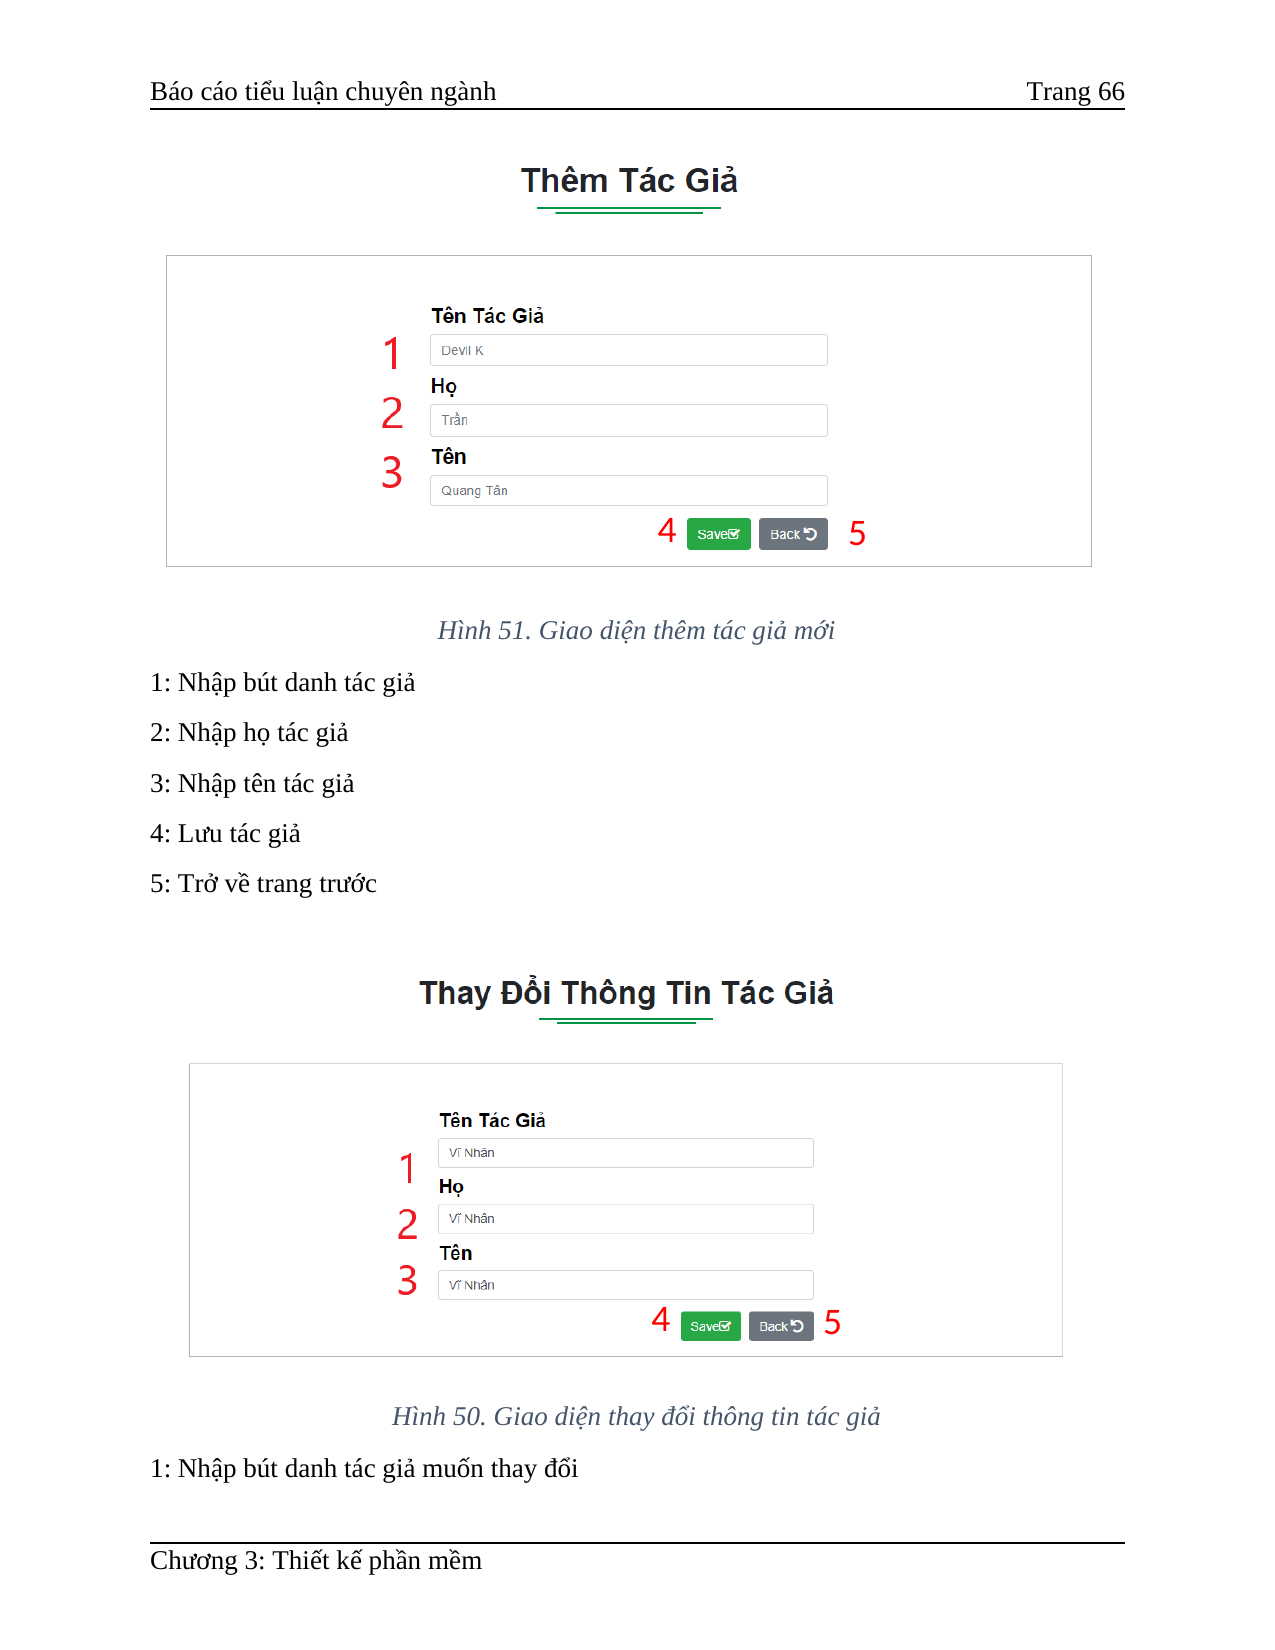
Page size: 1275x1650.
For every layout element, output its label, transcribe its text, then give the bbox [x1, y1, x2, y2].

text 5: Trở về trang trước [150, 867, 1125, 898]
text Hình 51. Giao diện thêm tác giả mới [150, 614, 1125, 645]
text 1: Nhập bút danh tác giả [150, 666, 1125, 697]
text 1: Nhập bút danh tác giả muốn thay đổi [150, 1452, 1125, 1483]
text 4: Lưu tác giả [150, 817, 1125, 848]
text 3: Nhập tên tác giả [150, 767, 1125, 798]
picture [150, 150, 1125, 596]
text 2: Nhập họ tác giả [150, 716, 1125, 748]
text Hình 50. Giao diện thay đổi thông tin tác giả [150, 1400, 1125, 1431]
picture [150, 964, 1125, 1382]
